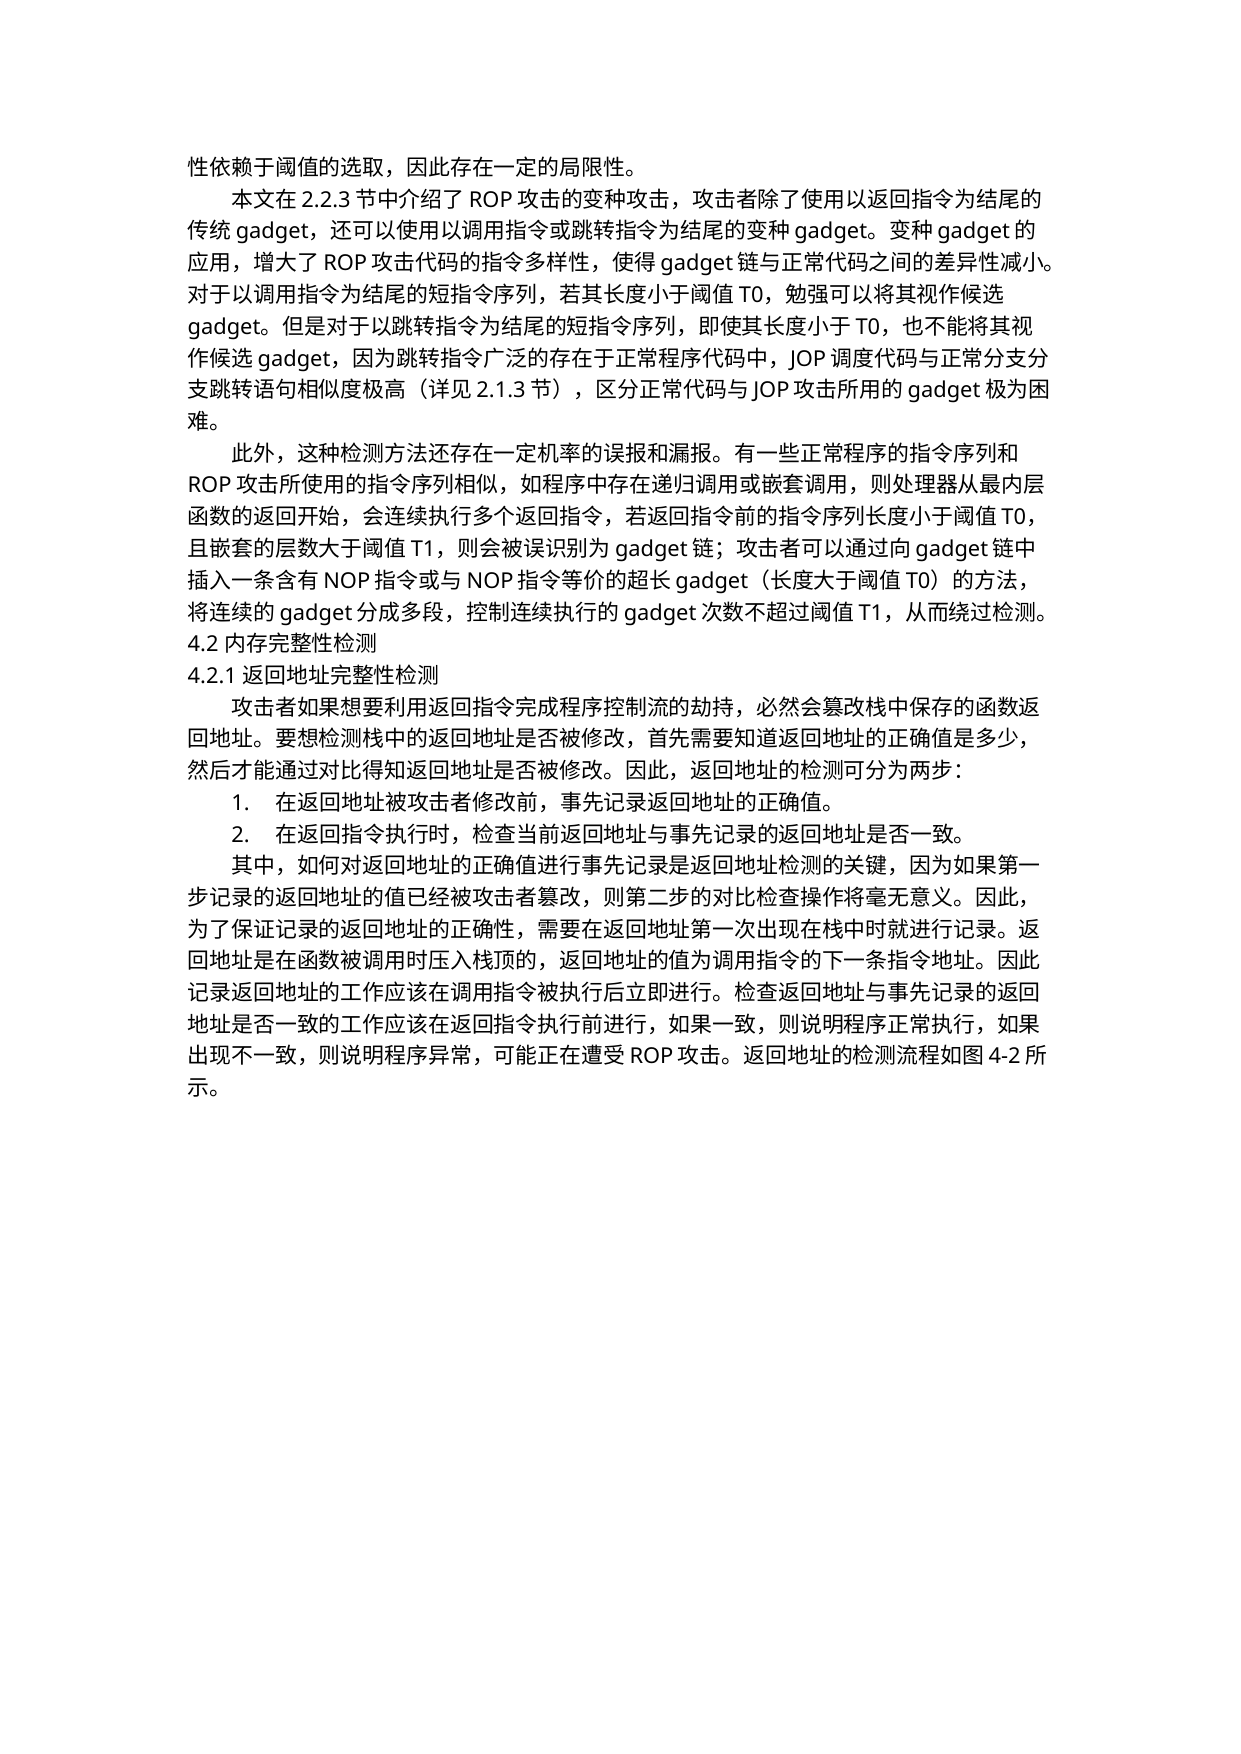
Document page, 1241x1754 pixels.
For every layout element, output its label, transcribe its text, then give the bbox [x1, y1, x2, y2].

list 此外，这种检测方法还存在一定机率的误报和漏报。有一些正常程序的指令序列和ROP攻击所使用的指令序列相似，如程序中存在递归调用或嵌套调用，则处理器从最内层函数的返回开始，会连续执行多个返回指令，若返回指令前的指令序列长度小于阈值T0，且嵌套的层数大于阈值T1，则会被误识别为gadget链；攻击者可以通过向gadget链中插入一条含有NOP指令或与NOP指令等价的超长gadget（长度大于阈值T0）的方法，将连续的gadget分成多段，控制连续执行的gadget次数不超过阈值T1，从而绕过检测。 [187, 436, 1053, 626]
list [187, 150, 1053, 182]
list 4.2.1 返回地址完整性检测 [187, 658, 1053, 690]
list 在返回指令执行时，检查当前返回地址与事先记录的返回地址是否一致。 [231, 817, 1053, 848]
list 在返回地址被攻击者修改前，事先记录返回地址的正确值。 [231, 785, 1053, 817]
list 4.2 内存完整性检测 [187, 626, 1053, 658]
list 本文在2.2.3节中介绍了ROP攻击的变种攻击，攻击者除了使用以返回指令为结尾的传统gadget，还可以使用以调用指令或跳转指令为结尾的变种gadget。变种gadget的应用，增大了ROP攻击代码的指令多样性，使得gadget链与正常代码之间的差异性减小。对于以调用指令为结尾的短指令序列，若其长度小于阈值T0，勉强可以将其视作候选gadget。但是对于以跳转指令为结尾的短指令序列，即使其长度小于T0，也不能将其视作候选gadget，因为跳转指令广泛的存在于正常程序代码中，JOP调度代码与正常分支分支跳转语句相似度极高（详见2.1.3节），区分正常代码与JOP攻击所用的gadget极为困难。 [187, 182, 1053, 436]
list 其中，如何对返回地址的正确值进行事先记录是返回地址检测的关键，因为如果第一步记录的返回地址的值已经被攻击者篡改，则第二步的对比检查操作将毫无意义。因此，为了保证记录的返回地址的正确性，需要在返回地址第一次出现在栈中时就进行记录。返回地址是在函数被调用时压入栈顶的，返回地址的值为调用指令的下一条指令地址。因此记录返回地址的工作应该在调用指令被执行后立即进行。检查返回地址与事先记录的返回地址是否一致的工作应该在返回指令执行前进行，如果一致，则说明程序正常执行，如果出现不一致，则说明程序异常，可能正在遭受ROP攻击。返回地址的检测流程如图4-2所示。 [187, 848, 1053, 1102]
list 攻击者如果想要利用返回指令完成程序控制流的劫持，必然会篡改栈中保存的函数返回地址。要想检测栈中的返回地址是否被修改，首先需要知道返回地址的正确值是多少，然后才能通过对比得知返回地址是否被修改。因此，返回地址的检测可分为两步： [187, 690, 1053, 785]
